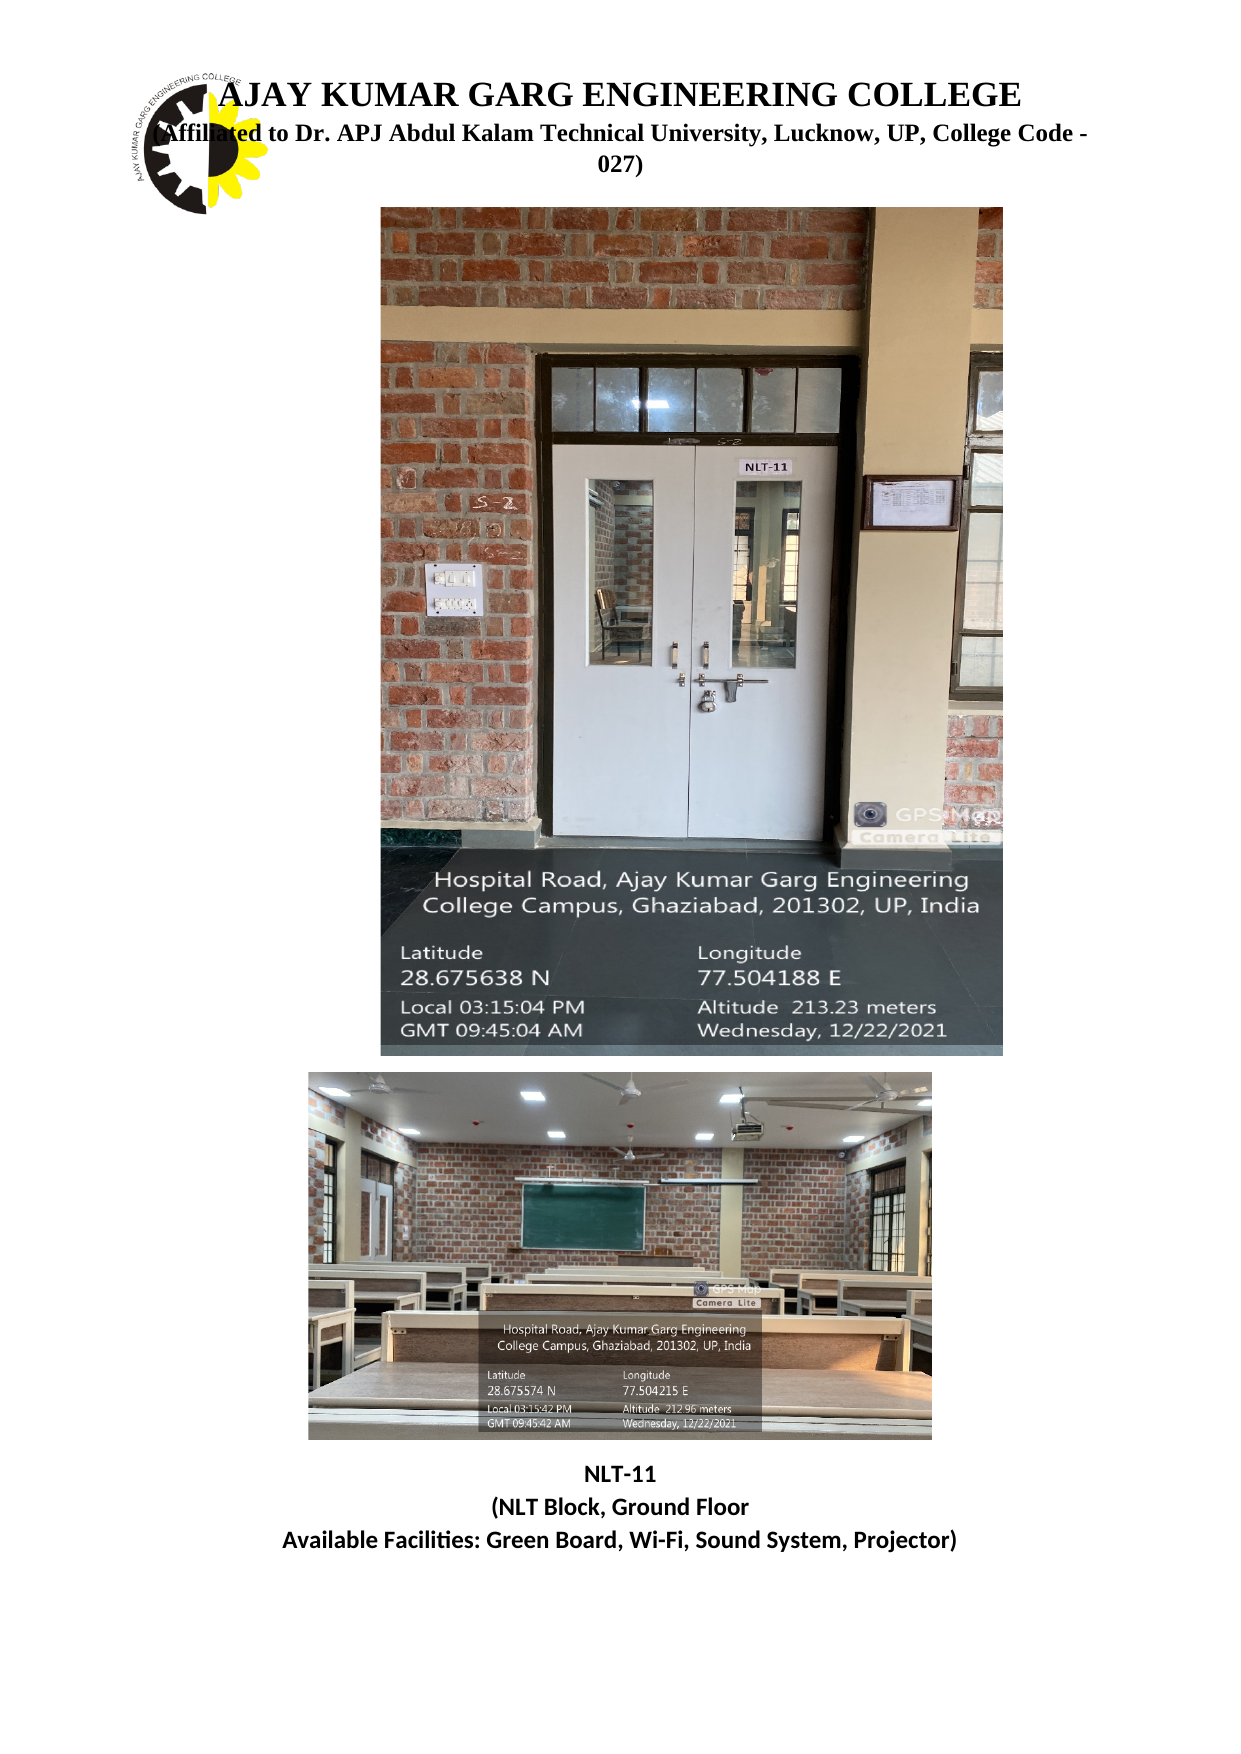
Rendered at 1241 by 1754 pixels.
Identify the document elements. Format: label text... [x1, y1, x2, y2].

picture [131, 73, 275, 216]
picture [308, 1072, 932, 1440]
text (NLT Block, Ground Floor [150, 1491, 1090, 1522]
text NLT-11 [150, 1458, 1090, 1489]
picture [380, 207, 1003, 1056]
text Available Facilities: Green Board, Wi-Fi, Sound System, Projector) [150, 1524, 1090, 1555]
picture [269, 87, 275, 96]
